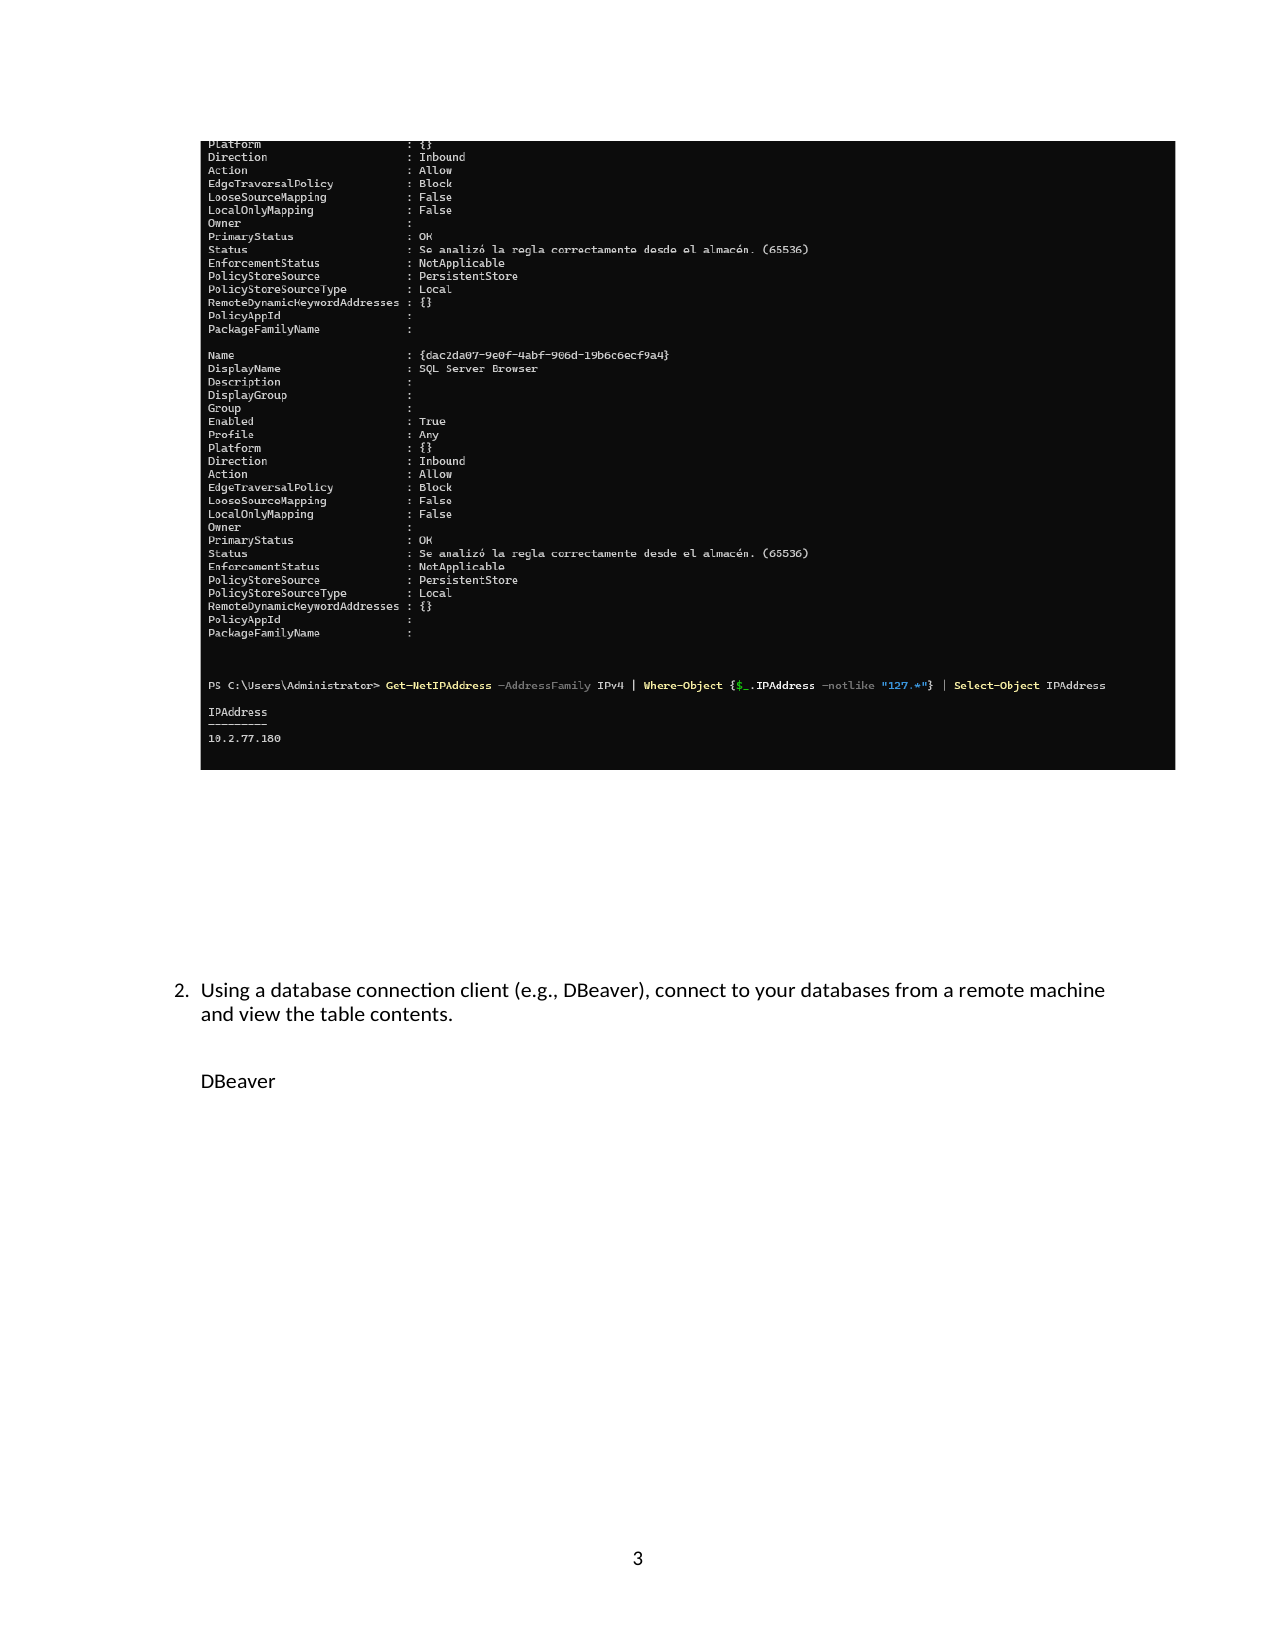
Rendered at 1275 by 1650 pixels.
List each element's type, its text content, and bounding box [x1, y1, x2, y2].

list DBeaver [201, 1069, 1128, 1094]
picture [200, 141, 1176, 770]
list Using a database connection client (e.g., DBeaver), connect to your databases from a remote machine and view the table contents. [174, 977, 1128, 1027]
